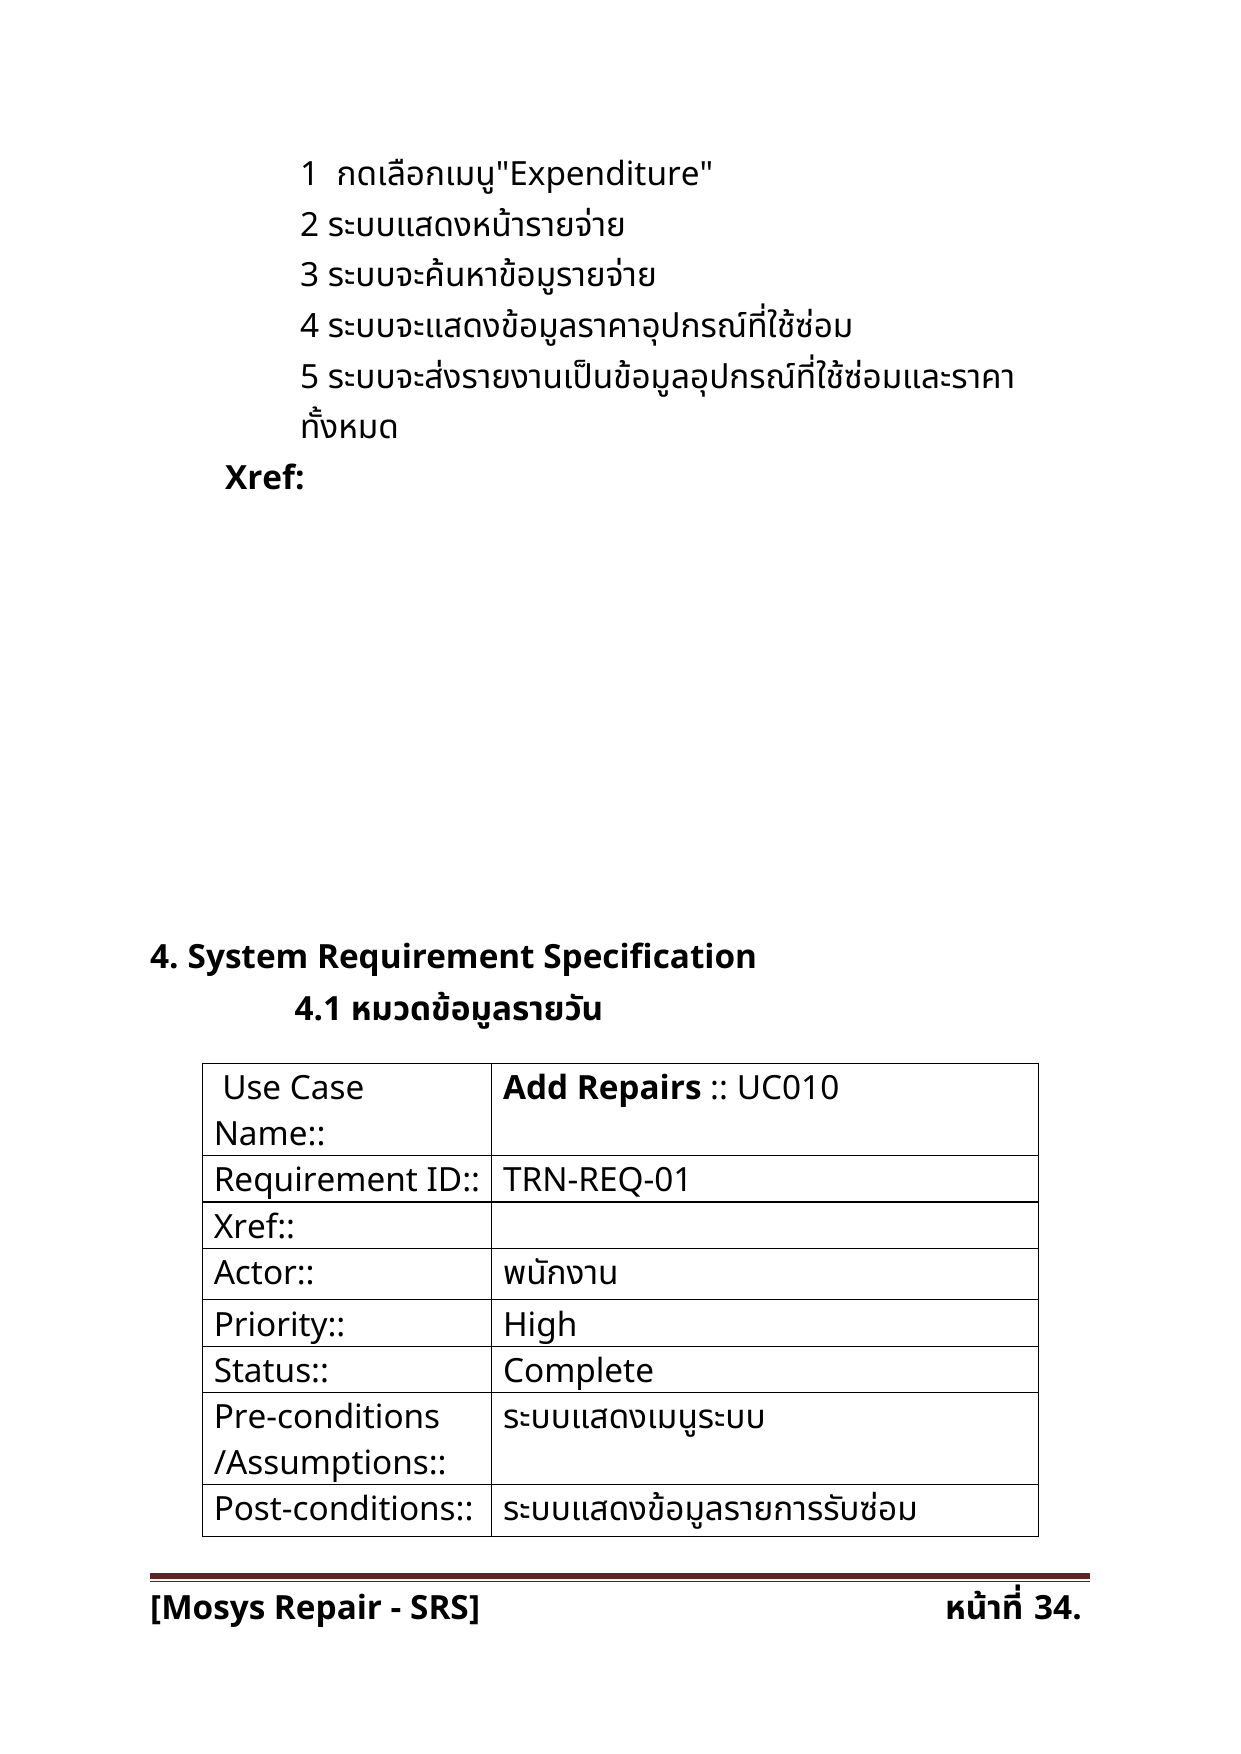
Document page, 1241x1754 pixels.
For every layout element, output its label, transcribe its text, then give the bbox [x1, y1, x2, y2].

table_cell Pre-conditions /Assumptions:: [203, 1393, 491, 1484]
text 4 ระบบจะแสดงข้อมูลราคาอุปกรณ์ที่ใช้ซ่อม [300, 302, 1090, 352]
table_cell Requirement ID:: [203, 1156, 491, 1201]
text 2 ระบบแสดงหน้ารายจ่าย [300, 201, 1090, 251]
table_cell Complete [492, 1347, 1038, 1392]
table_cell Xref:: [203, 1203, 491, 1248]
table_cell TRN-REQ-01 [492, 1156, 1038, 1201]
text 3 ระบบจะค้นหาข้อมูรายจ่าย [300, 251, 1090, 302]
table_cell ระบบแสดงข้อมูลรายการรับซ่อม [492, 1485, 1038, 1536]
table_cell Status:: [203, 1347, 491, 1392]
text 1 กดเลือกเมนู"Expenditure" [300, 150, 1090, 201]
table_cell พนักงาน [492, 1249, 1038, 1299]
table_header Add Repairs :: UC010 [492, 1064, 1038, 1155]
table_cell High [492, 1300, 1038, 1346]
subtitle System Requirement Specification [150, 933, 1090, 978]
table_cell ระบบแสดงเมนูระบบ [492, 1393, 1038, 1484]
table_cell Post-conditions:: [203, 1485, 491, 1536]
table_header Use Case Name:: [203, 1064, 491, 1155]
table_cell Actor:: [203, 1249, 491, 1299]
table_cell [492, 1203, 1038, 1248]
text Xref: [150, 453, 1090, 499]
table_cell Priority:: [203, 1300, 491, 1346]
text 4.1 หมวดข้อมูลรายวัน [150, 984, 1090, 1035]
text 5 ระบบจะส่งรายงานเป็นข้อมูลอุปกรณ์ที่ใช้ซ่อมและราคาทั้งหมด [300, 352, 1090, 453]
